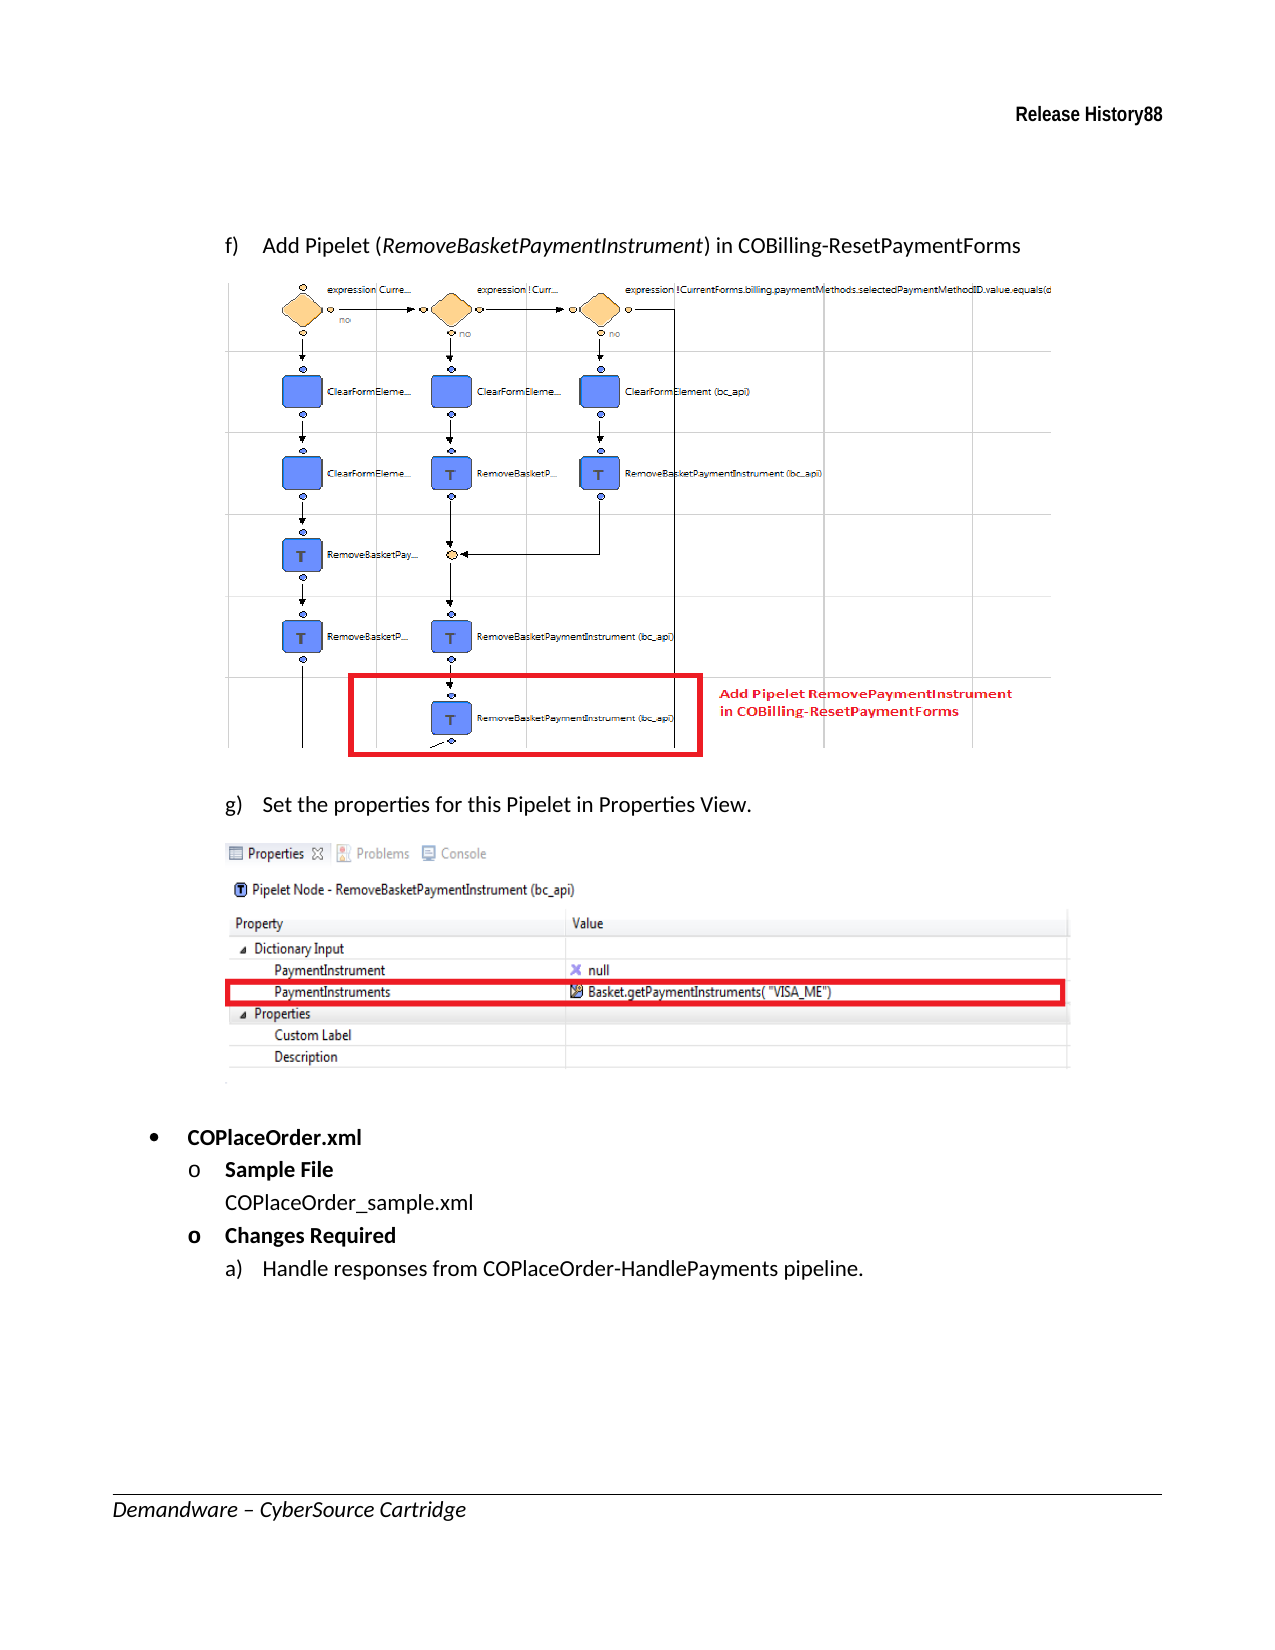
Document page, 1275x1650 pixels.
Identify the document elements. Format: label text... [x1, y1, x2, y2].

list Handle responses from COPlaceOrder-HandlePayments pipeline. [225, 1254, 1162, 1282]
list Set the properties for this Pipelet in Properties View. [225, 790, 1162, 818]
list COPlaceOrder_sample.xml [225, 1188, 1162, 1217]
picture [225, 283, 1083, 766]
picture [225, 843, 1079, 1098]
list Changes Required [187, 1221, 1162, 1250]
list Sample File [187, 1155, 1162, 1184]
list COPlaceOrder.xml [150, 1123, 1162, 1151]
list Add Pipelet (RemoveBasketPaymentInstrument) in COBilling-ResetPaymentForms [225, 231, 1162, 259]
